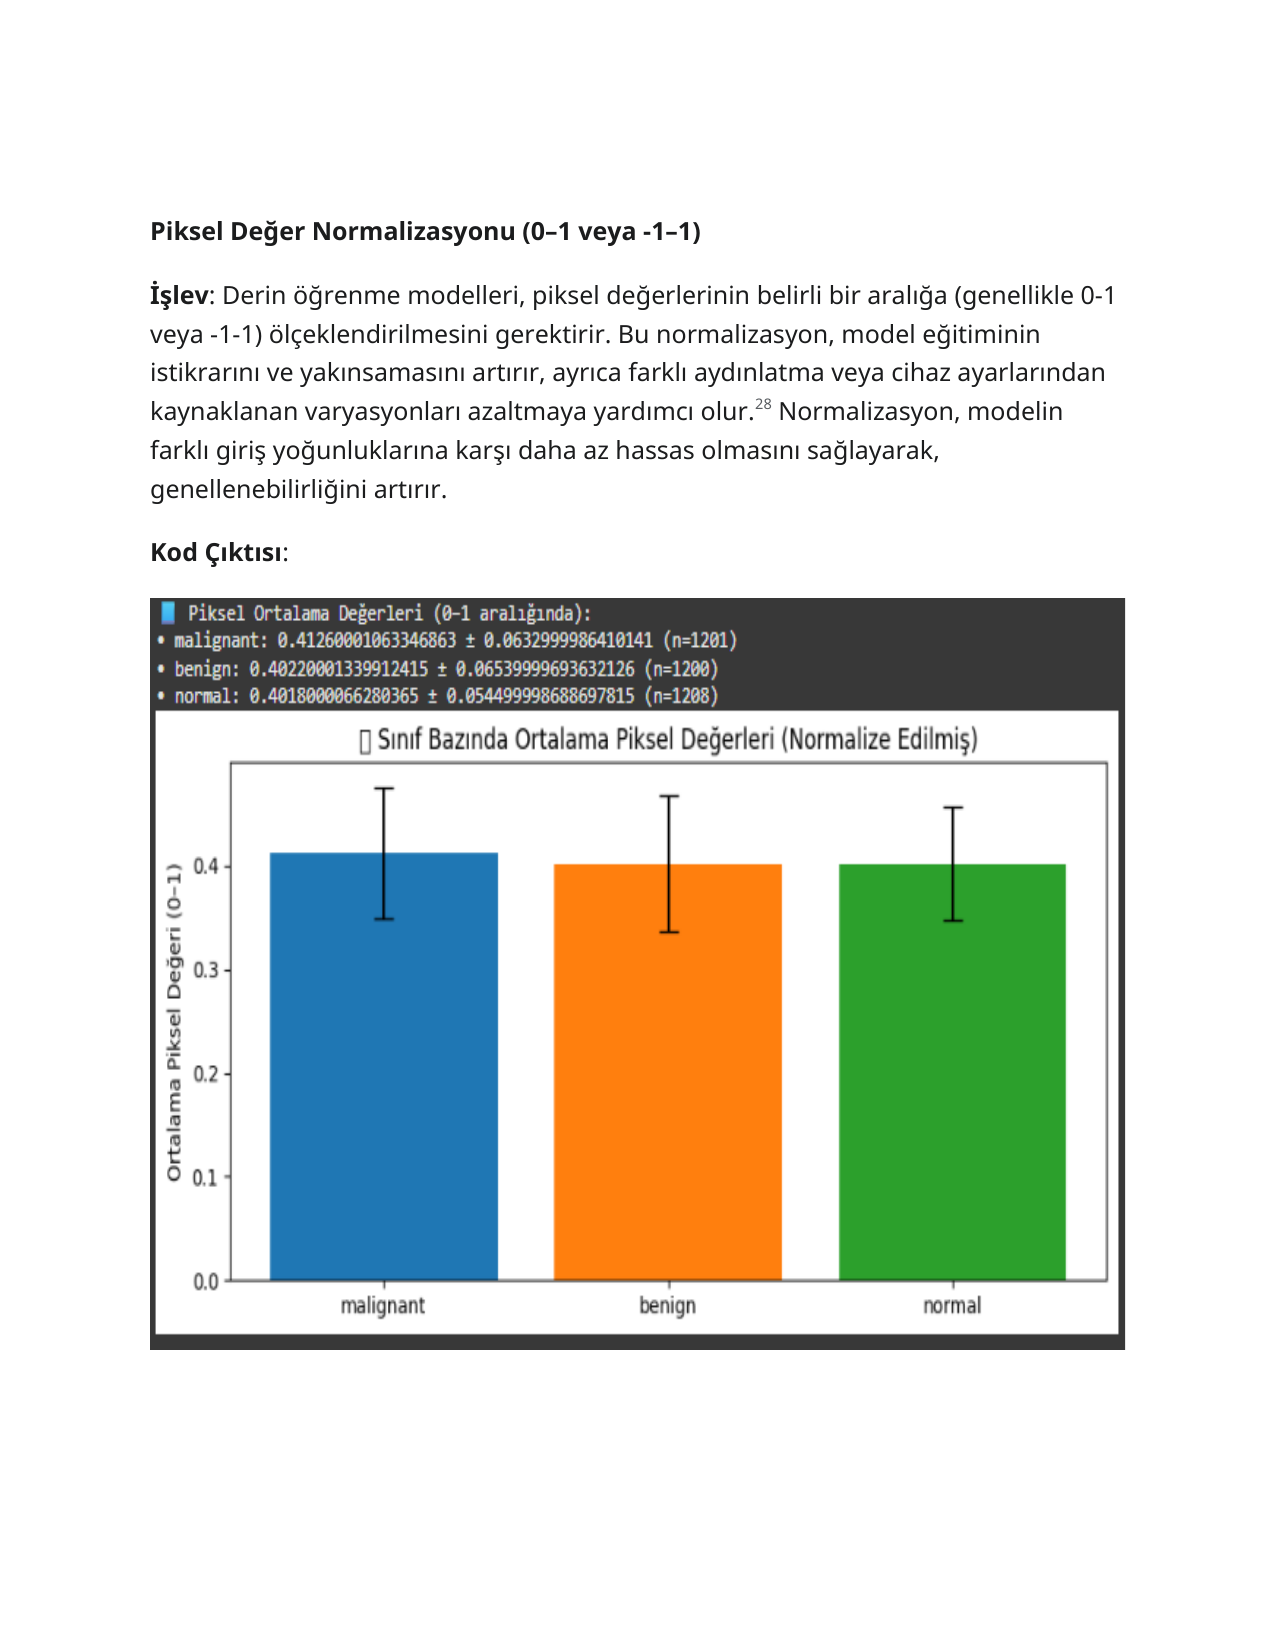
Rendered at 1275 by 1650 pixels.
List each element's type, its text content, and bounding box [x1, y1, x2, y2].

picture [150, 598, 1125, 1350]
text Piksel Değer Normalizasyonu (0–1 veya -1–1) [150, 214, 1125, 248]
text Kod Çıktısı: [150, 535, 1125, 569]
text İşlev: Derin öğrenme modelleri, piksel değerlerinin belirli bir aralığa (genellikle 0-1 veya -1-1) ölçeklendirilmesini gerektirir. Bu normalizasyon, model eğitiminin istikrarını ve yakınsamasını artırır, ayrıca farklı aydınlatma veya cihaz ayarlarından kaynaklanan varyasyonları azaltmaya yardımcı olur.28 Normalizasyon, modelin farklı giriş yoğunluklarına karşı daha az hassas olmasını sağlayarak, genellenebilirliğini artırır. [150, 277, 1125, 505]
